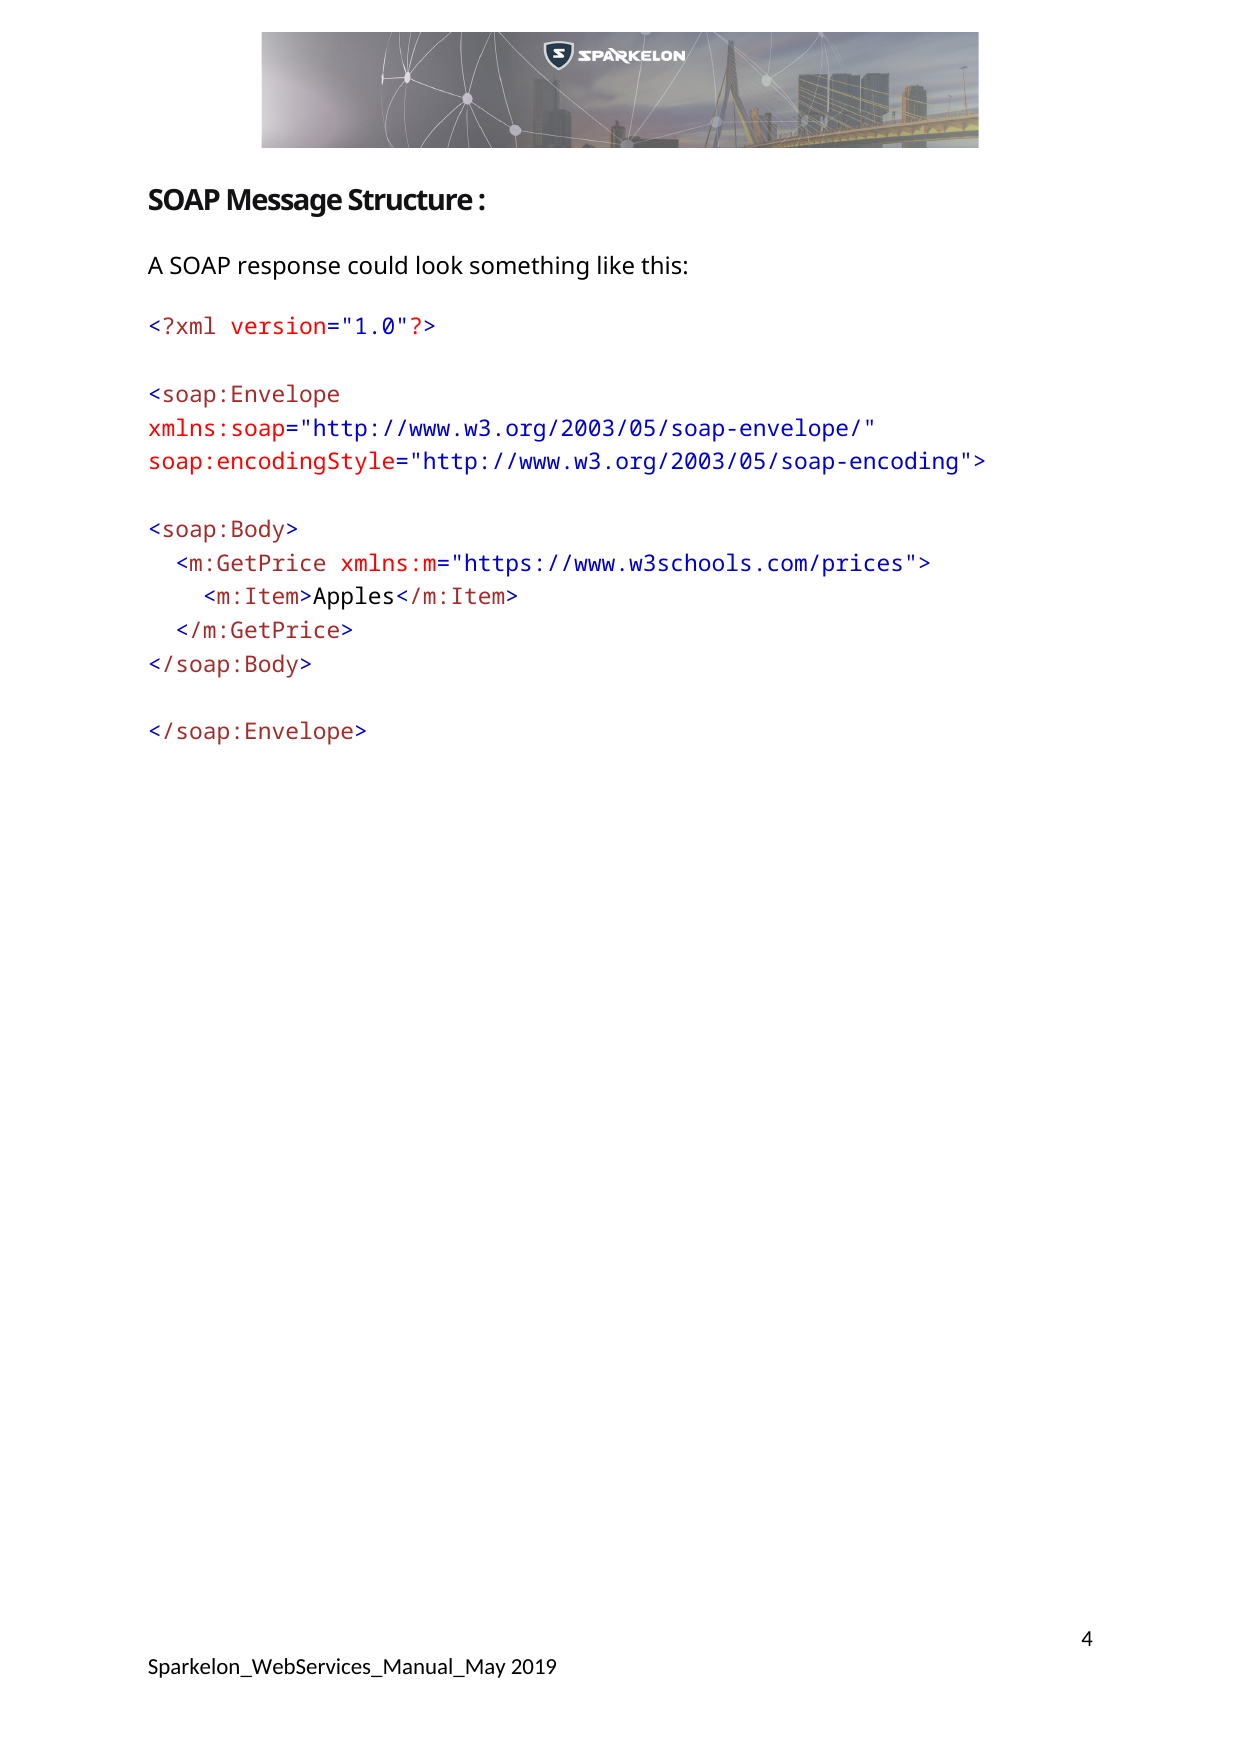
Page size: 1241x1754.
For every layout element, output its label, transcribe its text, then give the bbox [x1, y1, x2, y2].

text A SOAP response could look something like this: [148, 248, 1093, 281]
text SOAP Message Structure : [148, 148, 1093, 219]
picture [261, 32, 979, 148]
text <?xml version="1.0"?> <soap:Envelope xmlns:soap="http://www.w3.org/2003/05/soap-envelope/" soap:encodingStyle="http://www.w3.org/2003/05/soap-encoding"> <soap:Body> <m:GetPrice xmlns:m="https://www.w3schools.com/prices"> <m:Item>Apples</m:Item> </m:GetPrice> </soap:Body> </soap:Envelope> [148, 310, 1093, 747]
